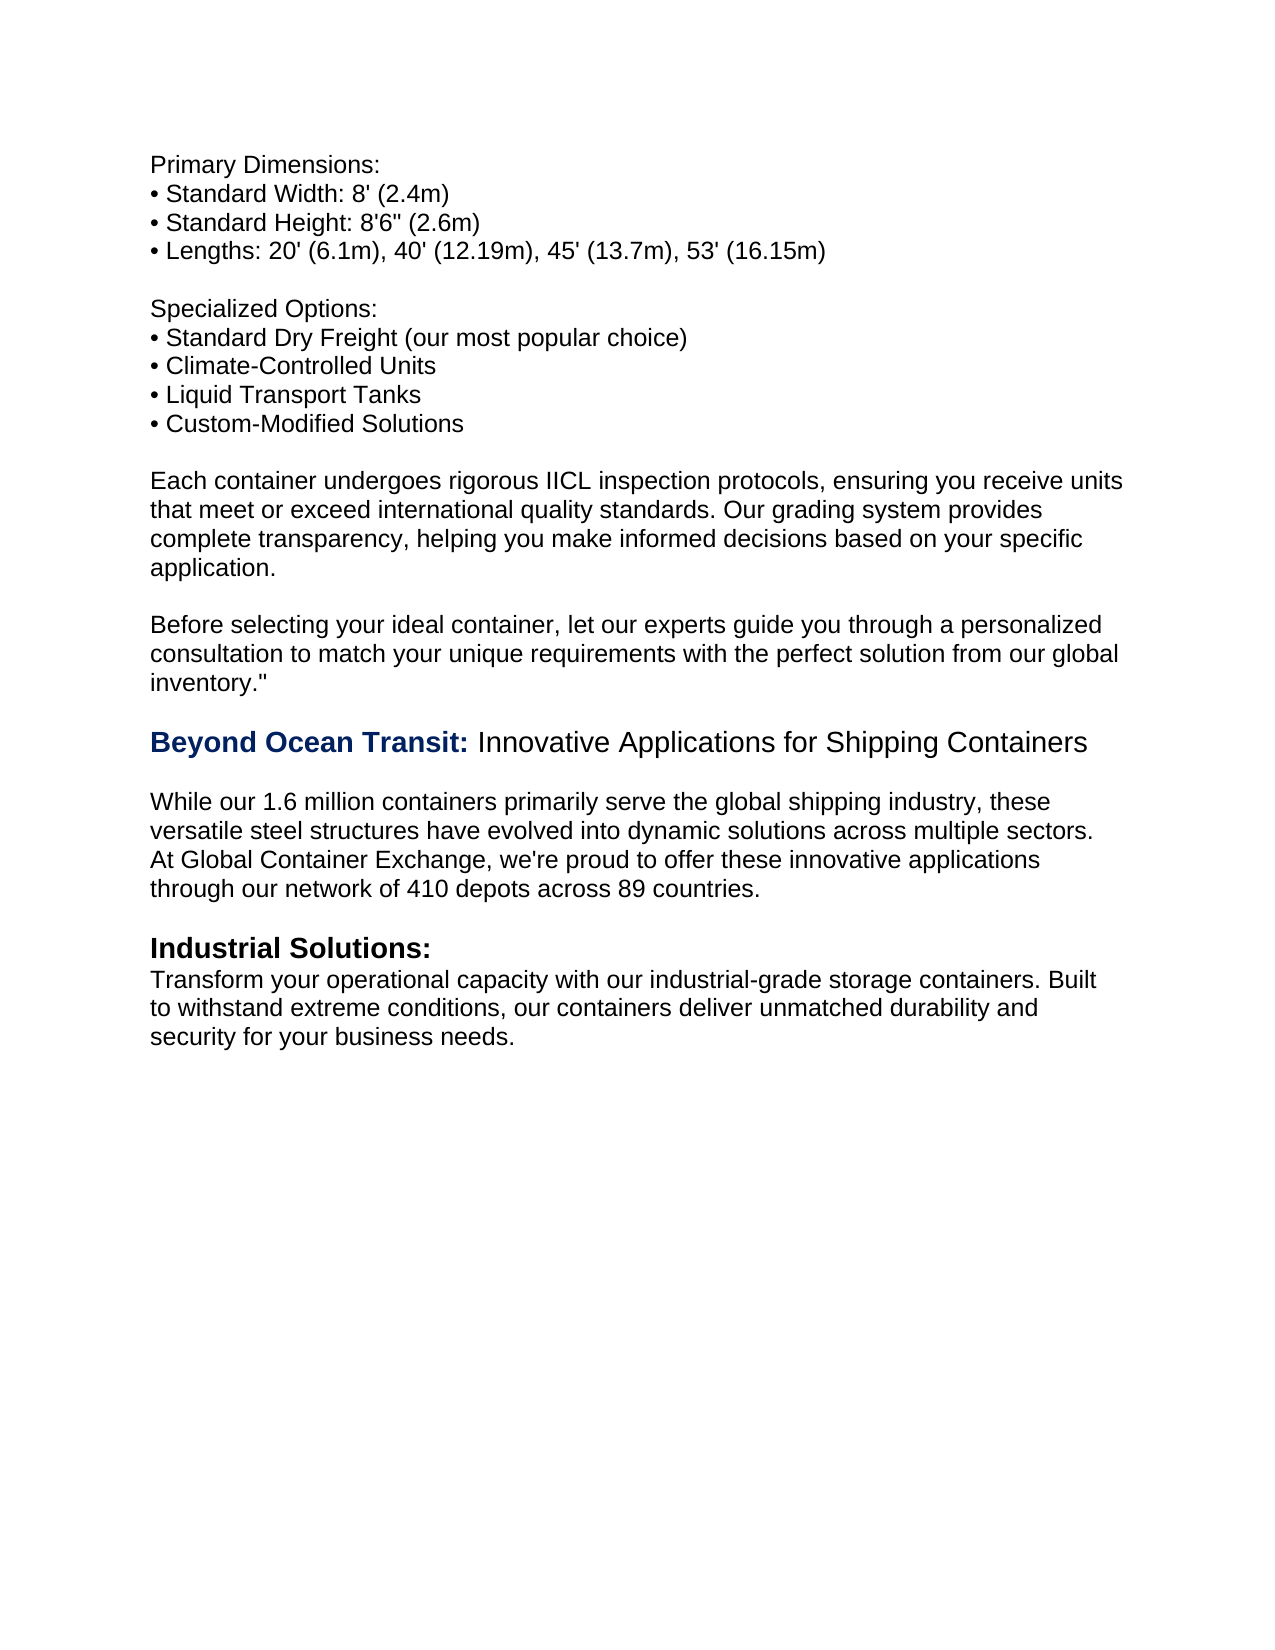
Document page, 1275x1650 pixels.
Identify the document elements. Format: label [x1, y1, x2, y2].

text [150, 150, 1125, 1079]
